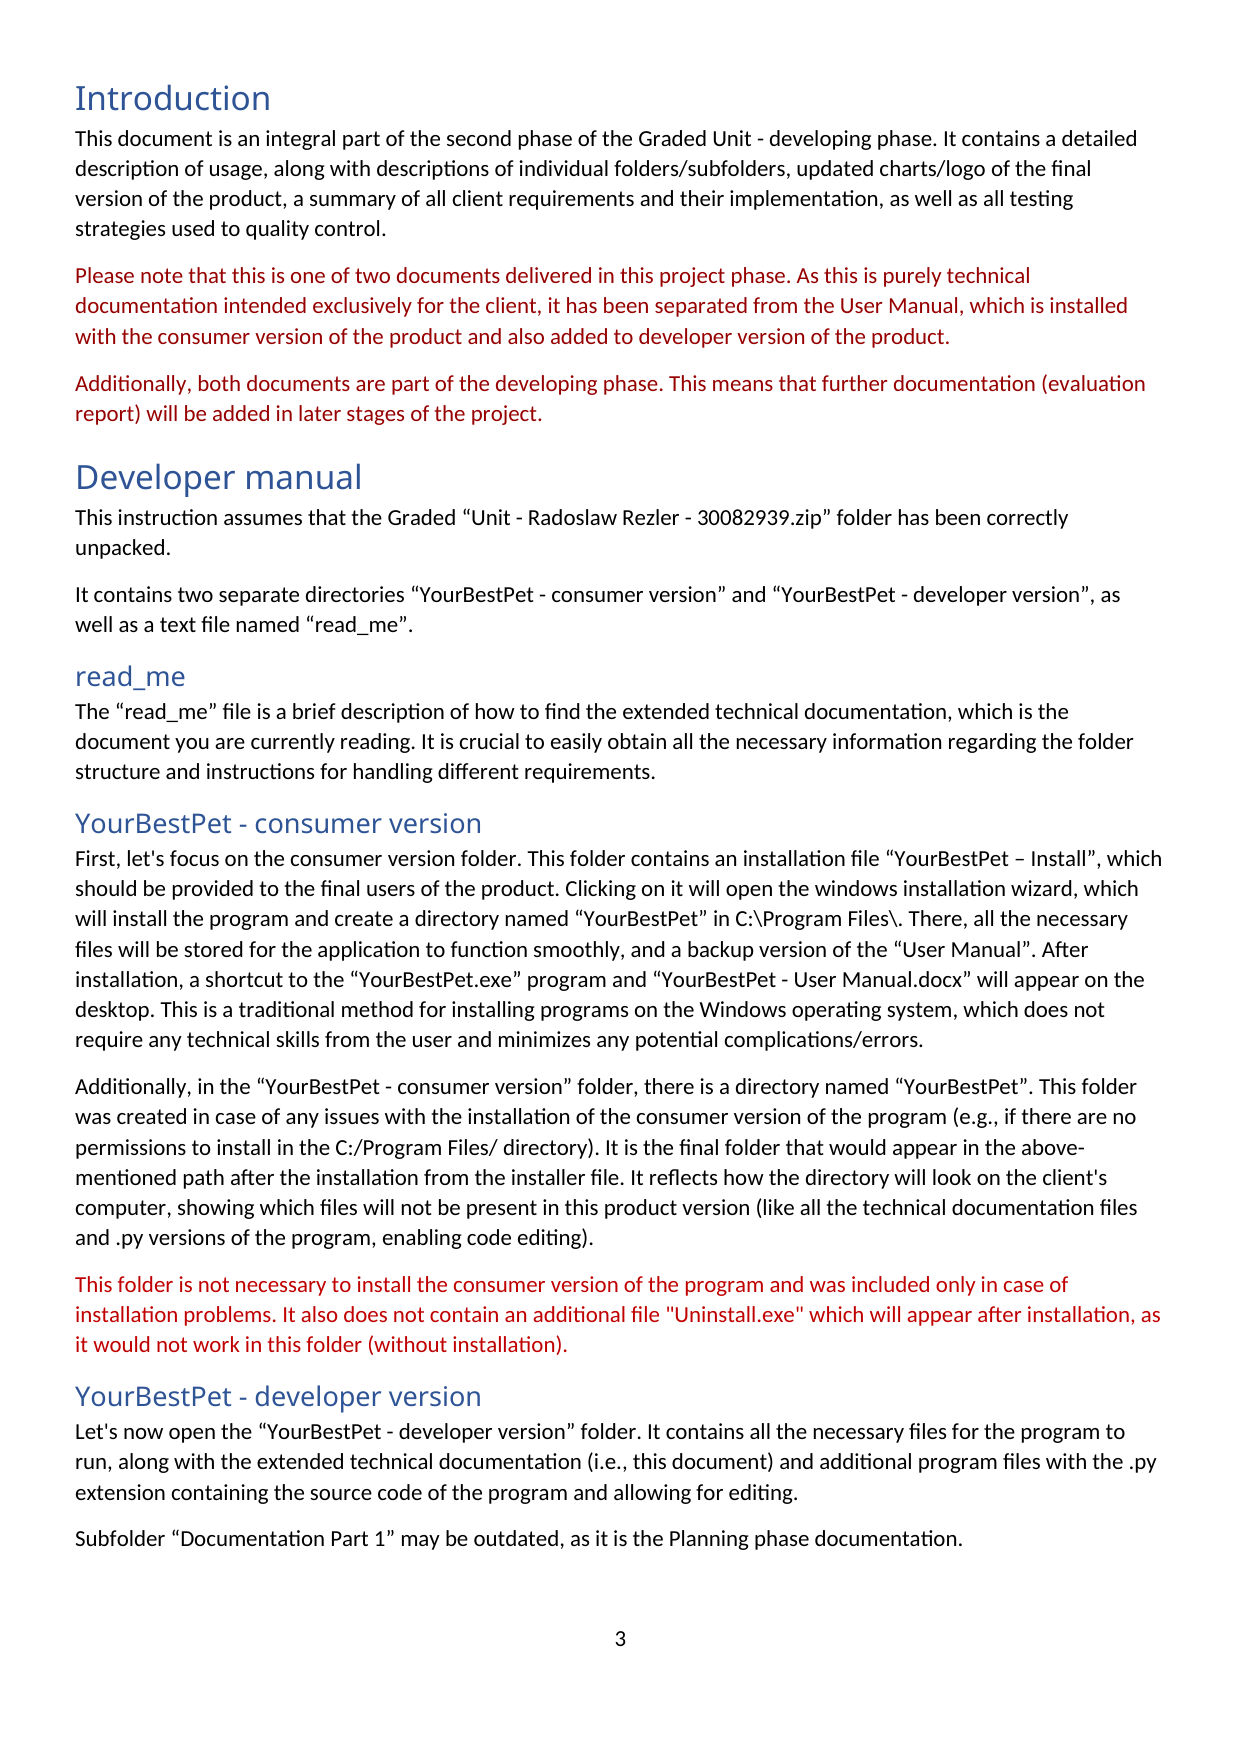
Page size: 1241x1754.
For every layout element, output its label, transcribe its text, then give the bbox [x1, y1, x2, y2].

text Subfolder “Documentation Part 1” may be outdated, as it is the Planning phase documentation. [75, 1524, 1165, 1553]
text This folder is not necessary to install the consumer version of the program and was included only in case of installation problems. It also does not contain an additional file "Uninstall.exe" which will appear after installation, as it would not work in this folder (without installation). [75, 1270, 1165, 1359]
subtitle read_me [75, 657, 1165, 694]
text This document is an integral part of the second phase of the Graded Unit - developing phase. It contains a detailed description of usage, along with descriptions of individual folders/subfolders, updated charts/logo of the final version of the product, a summary of all client requirements and their implementation, as well as all testing strategies used to quality control. [75, 124, 1165, 243]
text Please note that this is one of two documents delivered in this project phase. As this is purely technical documentation intended exclusively for the client, it has been separated from the User Manual, which is installed with the consumer version of the product and also added to developer version of the product. [75, 261, 1165, 350]
text Let's now open the “YourBestPet - developer version” folder. It contains all the necessary files for the program to run, along with the extended technical documentation (i.e., this document) and additional program files with the .py extension containing the source code of the program and allowing for editing. [75, 1417, 1165, 1506]
subtitle Introduction [75, 75, 1165, 120]
text The “read_me” file is a brief description of how to find the extended technical documentation, which is the document you are currently reading. It is crucial to easily obtain all the necessary information regarding the folder structure and instructions for handling different requirements. [75, 697, 1165, 786]
text Additionally, both documents are part of the developing phase. This means that further documentation (evaluation report) will be added in later stages of the project. [75, 369, 1165, 427]
subtitle YourBestPet - consumer version [75, 804, 1165, 841]
subtitle Developer manual [75, 454, 1165, 499]
text First, let's focus on the consumer version folder. This folder contains an installation file “YourBestPet – Install”, which should be provided to the final users of the product. Clicking on it will open the windows installation wizard, which will install the program and create a directory named “YourBestPet” in C:\Program Files\. There, all the necessary files will be stored for the application to function smoothly, and a backup version of the “User Manual”. After installation, a shortcut to the “YourBestPet.exe” program and “YourBestPet - User Manual.docx” will appear on the desktop. This is a traditional method for installing programs on the Windows operating system, which does not require any technical skills from the user and minimizes any potential complications/errors. [75, 844, 1165, 1053]
text Additionally, in the “YourBestPet - consumer version” folder, there is a directory named “YourBestPet”. This folder was created in case of any issues with the installation of the consumer version of the program (e.g., if there are no permissions to install in the C:/Program Files/ directory). It is the final folder that would appear in the above-mentioned path after the installation from the installer file. It reflects how the directory will look on the client's computer, showing which files will not be present in this product version (like all the technical documentation files and .py versions of the program, enabling code editing). [75, 1072, 1165, 1251]
text This instruction assumes that the Graded “Unit - Radoslaw Rezler - 30082939.zip” folder has been correctly unpacked. [75, 503, 1165, 561]
subtitle YourBestPet - developer version [75, 1377, 1165, 1414]
text It contains two separate directories “YourBestPet - consumer version” and “YourBestPet - developer version”, as well as a text file named “read_me”. [75, 580, 1165, 638]
